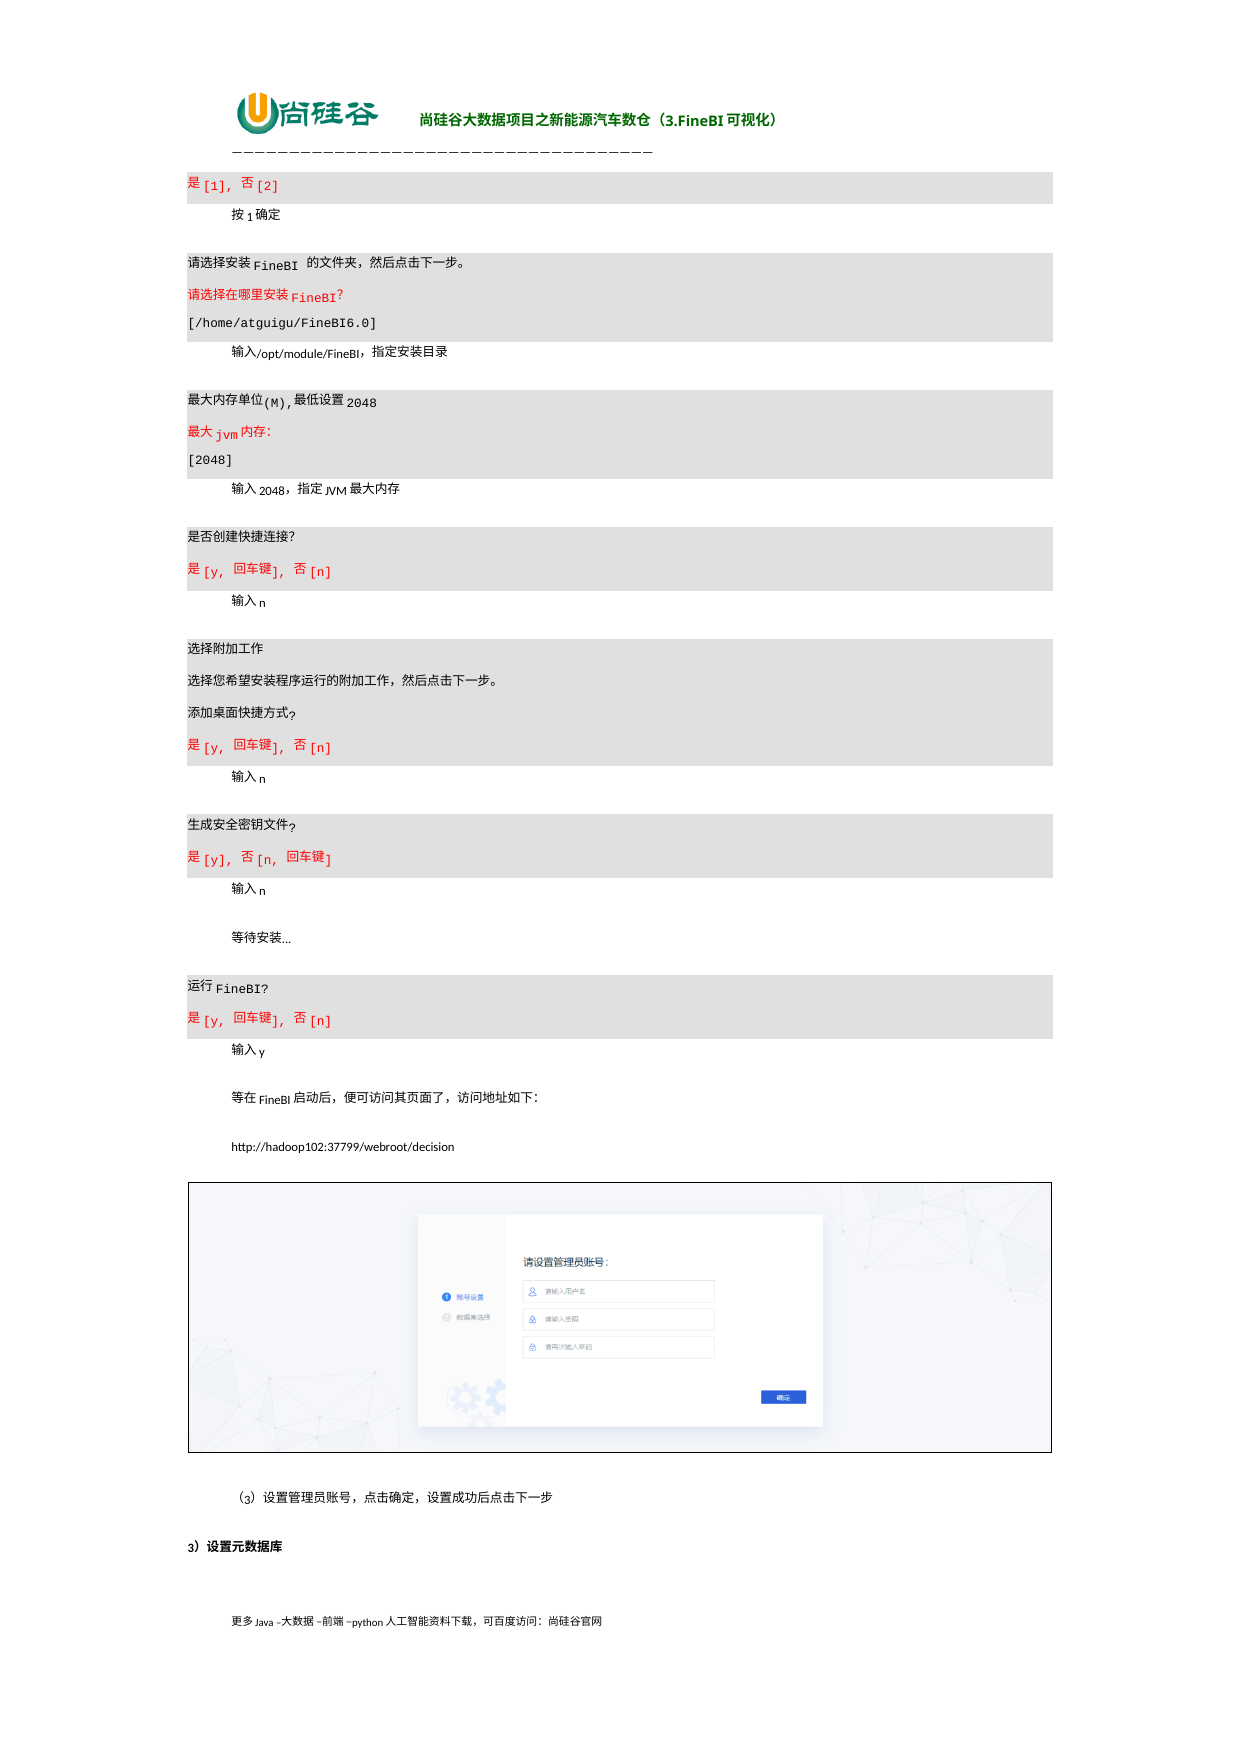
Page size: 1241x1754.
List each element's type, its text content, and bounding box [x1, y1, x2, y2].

text 按1确定 [187, 204, 1053, 237]
text 3）设置元数据库 [187, 1536, 1053, 1568]
text 运行 FineBI? [187, 975, 1053, 1007]
text 输入/opt/module/FineBI，指定安装目录 [187, 342, 1053, 374]
text 生成安全密钥文件? [187, 814, 1053, 847]
text 最大内存单位(M),最低设置2048 [187, 390, 1053, 422]
text 请选择在哪里安装 FineBI？ [187, 285, 1053, 317]
text （3）设置管理员账号，点击确定，设置成功后点击下一步 [187, 1487, 1053, 1520]
text 是 [y, 回车键], 否 [n] [187, 1007, 1053, 1039]
text 请选择安装 FineBI 的文件夹，然后点击下一步。 [187, 253, 1053, 285]
picture [189, 1183, 1051, 1452]
picture [231, 88, 382, 138]
text 是 [1], 否 [2] [187, 172, 1053, 204]
text 输入n [187, 591, 1053, 623]
text 添加桌面快捷方式? [187, 702, 1053, 734]
text 输入2048，指定JVM最大内存 [187, 479, 1053, 511]
text 输入n [187, 878, 1053, 911]
text 是 [y, 回车键], 否 [n] [187, 559, 1053, 591]
text 等待安装... [187, 927, 1053, 959]
text 选择附加工作 [187, 639, 1053, 671]
text 选择您希望安装程序运行的附加工作，然后点击下一步。 [187, 671, 1053, 702]
text [2048] [187, 454, 1053, 479]
text 是否创建快捷连接？ [187, 527, 1053, 559]
text http://hadoop102:37799/webroot/decision [187, 1136, 1053, 1168]
text 等在FineBI启动后，便可访问其页面了，访问地址如下： [187, 1087, 1053, 1120]
text [/home/atguigu/FineBI6.0] [187, 317, 1053, 342]
text 输入n [187, 766, 1053, 799]
text 输入y [187, 1039, 1053, 1072]
text 最大jvm内存： [187, 422, 1053, 454]
text 是 [y, 回车键], 否 [n] [187, 734, 1053, 766]
text 是 [y], 否 [n, 回车键] [187, 847, 1053, 878]
